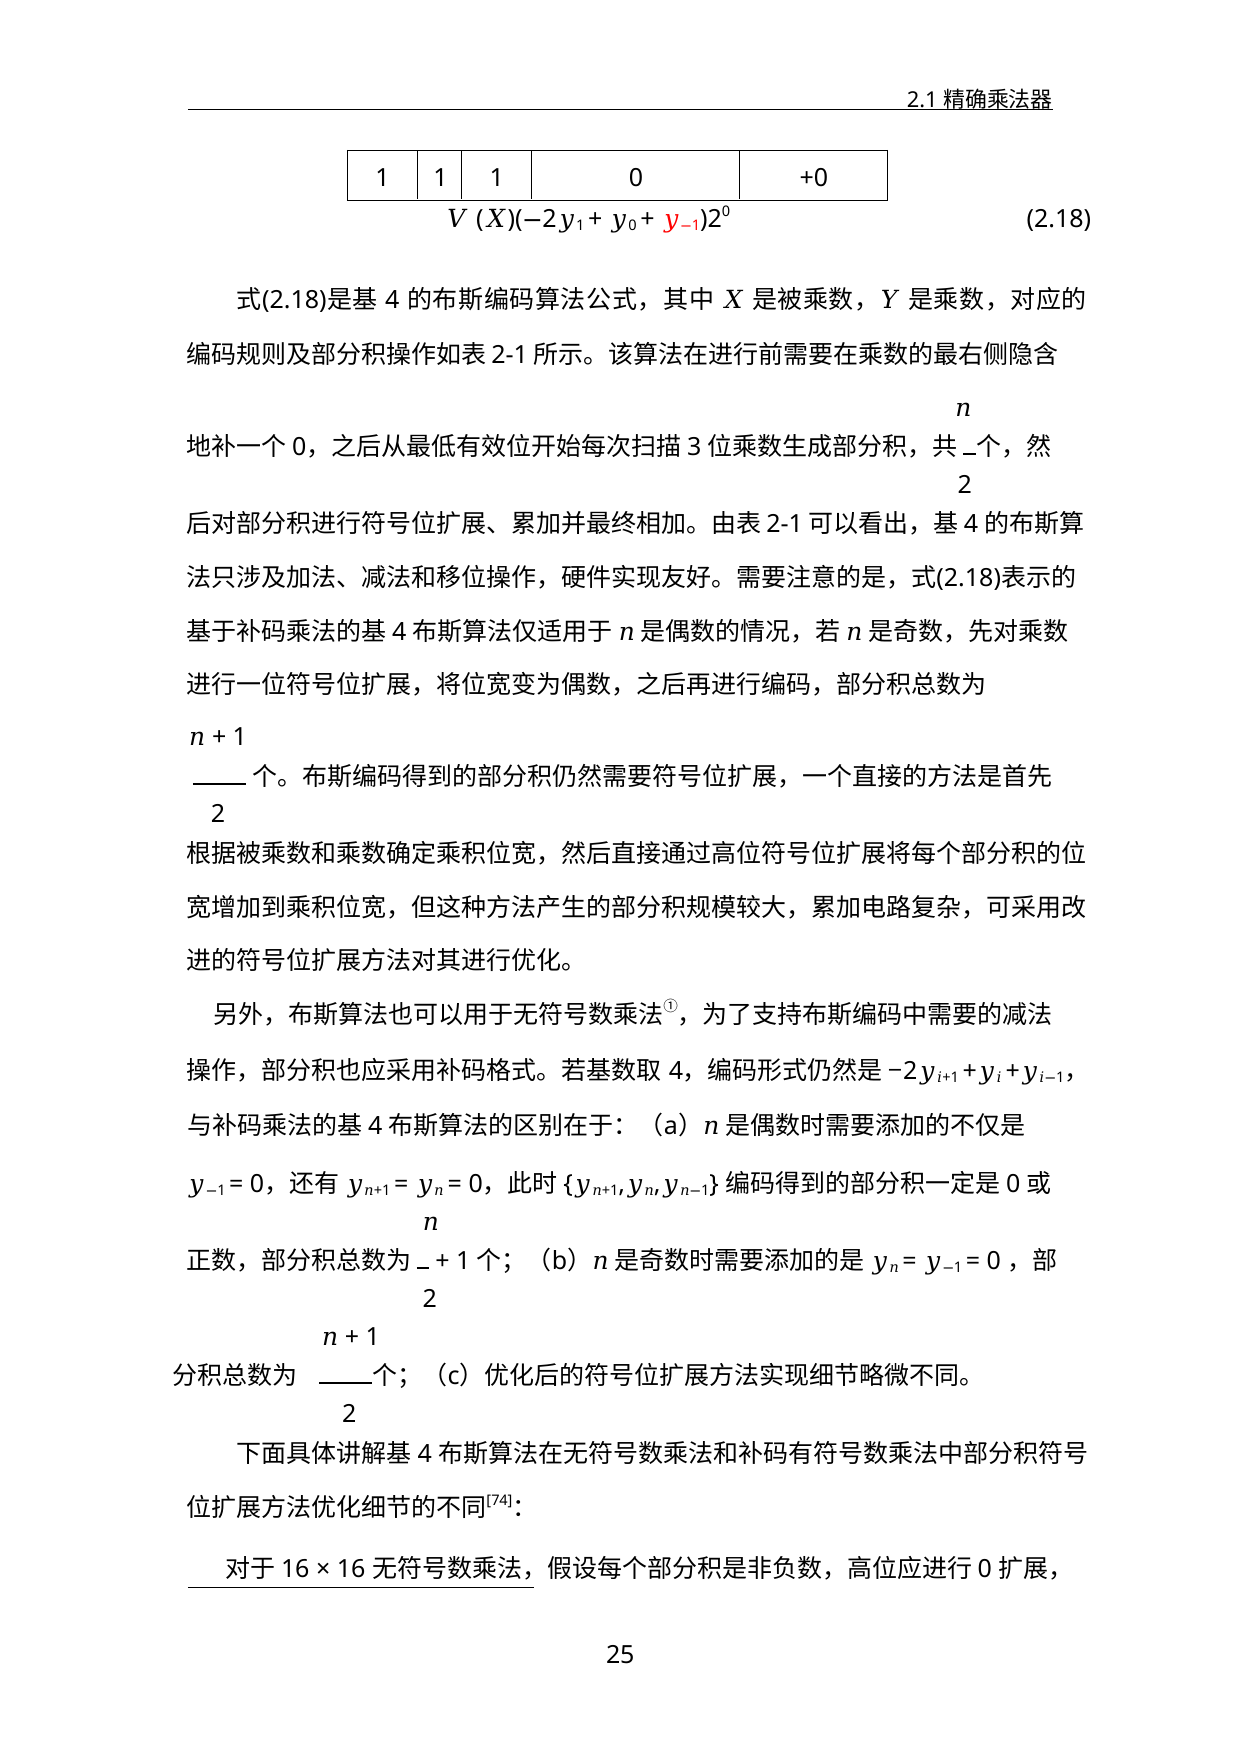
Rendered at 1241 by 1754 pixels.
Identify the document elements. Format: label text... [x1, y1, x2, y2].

text 地补一个 0，之后从最低有效位开始每次扫描 3 位乘数生成部分积，共 个，然 [186, 427, 1089, 463]
text 对于 16 × 16 无符号数乘法，假设每个部分积是非负数，高位应进行 0 扩展， [172, 1549, 1073, 1585]
text 正数，部分积总数为 + 1 个；（b）𝑛 是奇数时需要添加的是 𝑦𝑛 = 𝑦−1 = 0 ，部 [186, 1241, 1089, 1277]
text 下面具体讲解基 4 布斯算法在无符号数乘法和补码有符号数乘法中部分积符号位扩展方法优化细节的不同[74]： [186, 1433, 1089, 1524]
text 个。布斯编码得到的部分积仍然需要符号位扩展，一个直接的方法是首先 [172, 757, 1052, 793]
text 式(2.18)是基 4 的布斯编码算法公式，其中 𝑋 是被乘数，𝑌 是乘数，对应的编码规则及部分积操作如表2-1所示。该算法在进行前需要在乘数的最右侧隐含 [186, 279, 1089, 370]
text 2 [422, 1280, 1091, 1314]
table_cell 1 [348, 151, 417, 199]
table_cell 1 [462, 151, 531, 199]
text 2 [172, 466, 971, 500]
text 操作，部分积也应采用补码格式。若基数取 4，编码形式仍然是 −2𝑦𝑖+1 +𝑦𝑖 +𝑦𝑖−1，与补码乘法的基 4 布斯算法的区别在于：（a）𝑛 是偶数时需要添加的不仅是 [186, 1051, 1089, 1142]
text 2 [211, 796, 1091, 830]
text 后对部分积进行符号位扩展、累加并最终相加。由表2-1可以看出，基 4 的布斯算法只涉及加法、减法和移位操作，硬件实现友好。需要注意的是，式(2.18)表示的基于补码乘法的基 4 布斯算法仅适用于 𝑛 是偶数的情况，若 𝑛 是奇数，先对乘数进行一位符号位扩展，将位宽变为偶数，之后再进行编码，部分积总数为 [186, 504, 1091, 701]
text 另外，布斯算法也可以用于无符号数乘法①，为了支持布斯编码中需要的减法 [172, 995, 1052, 1031]
text 𝑛 + 1 [322, 1318, 1091, 1352]
text 𝑛 [422, 1203, 1091, 1237]
text 分积总数为 个；（c）优化后的符号位扩展方法实现细节略微不同。 [172, 1356, 1091, 1392]
table_cell 1 [418, 151, 461, 199]
text 𝑦−1 = 0，还有 𝑦𝑛+1 = 𝑦𝑛 = 0，此时 {𝑦𝑛+1,𝑦𝑛,𝑦𝑛−1} 编码得到的部分积一定是 0 或 [186, 1163, 1089, 1200]
text 𝑛 + 1 [189, 719, 1091, 753]
table_cell 0 [532, 151, 739, 199]
text 根据被乘数和乘数确定乘积位宽，然后直接通过高位符号位扩展将每个部分积的位宽增加到乘积位宽，但这种方法产生的部分积规模较大，累加电路复杂，可采用改进的符号位扩展方法对其进行优化。 [186, 833, 1091, 977]
text 𝑉 (𝑋)(−2𝑦1 + 𝑦0 + 𝑦−1)20 (2.18) [172, 200, 1091, 234]
text 2 [342, 1395, 1091, 1429]
table_cell +0 [740, 151, 887, 199]
text 𝑛 [172, 389, 971, 423]
